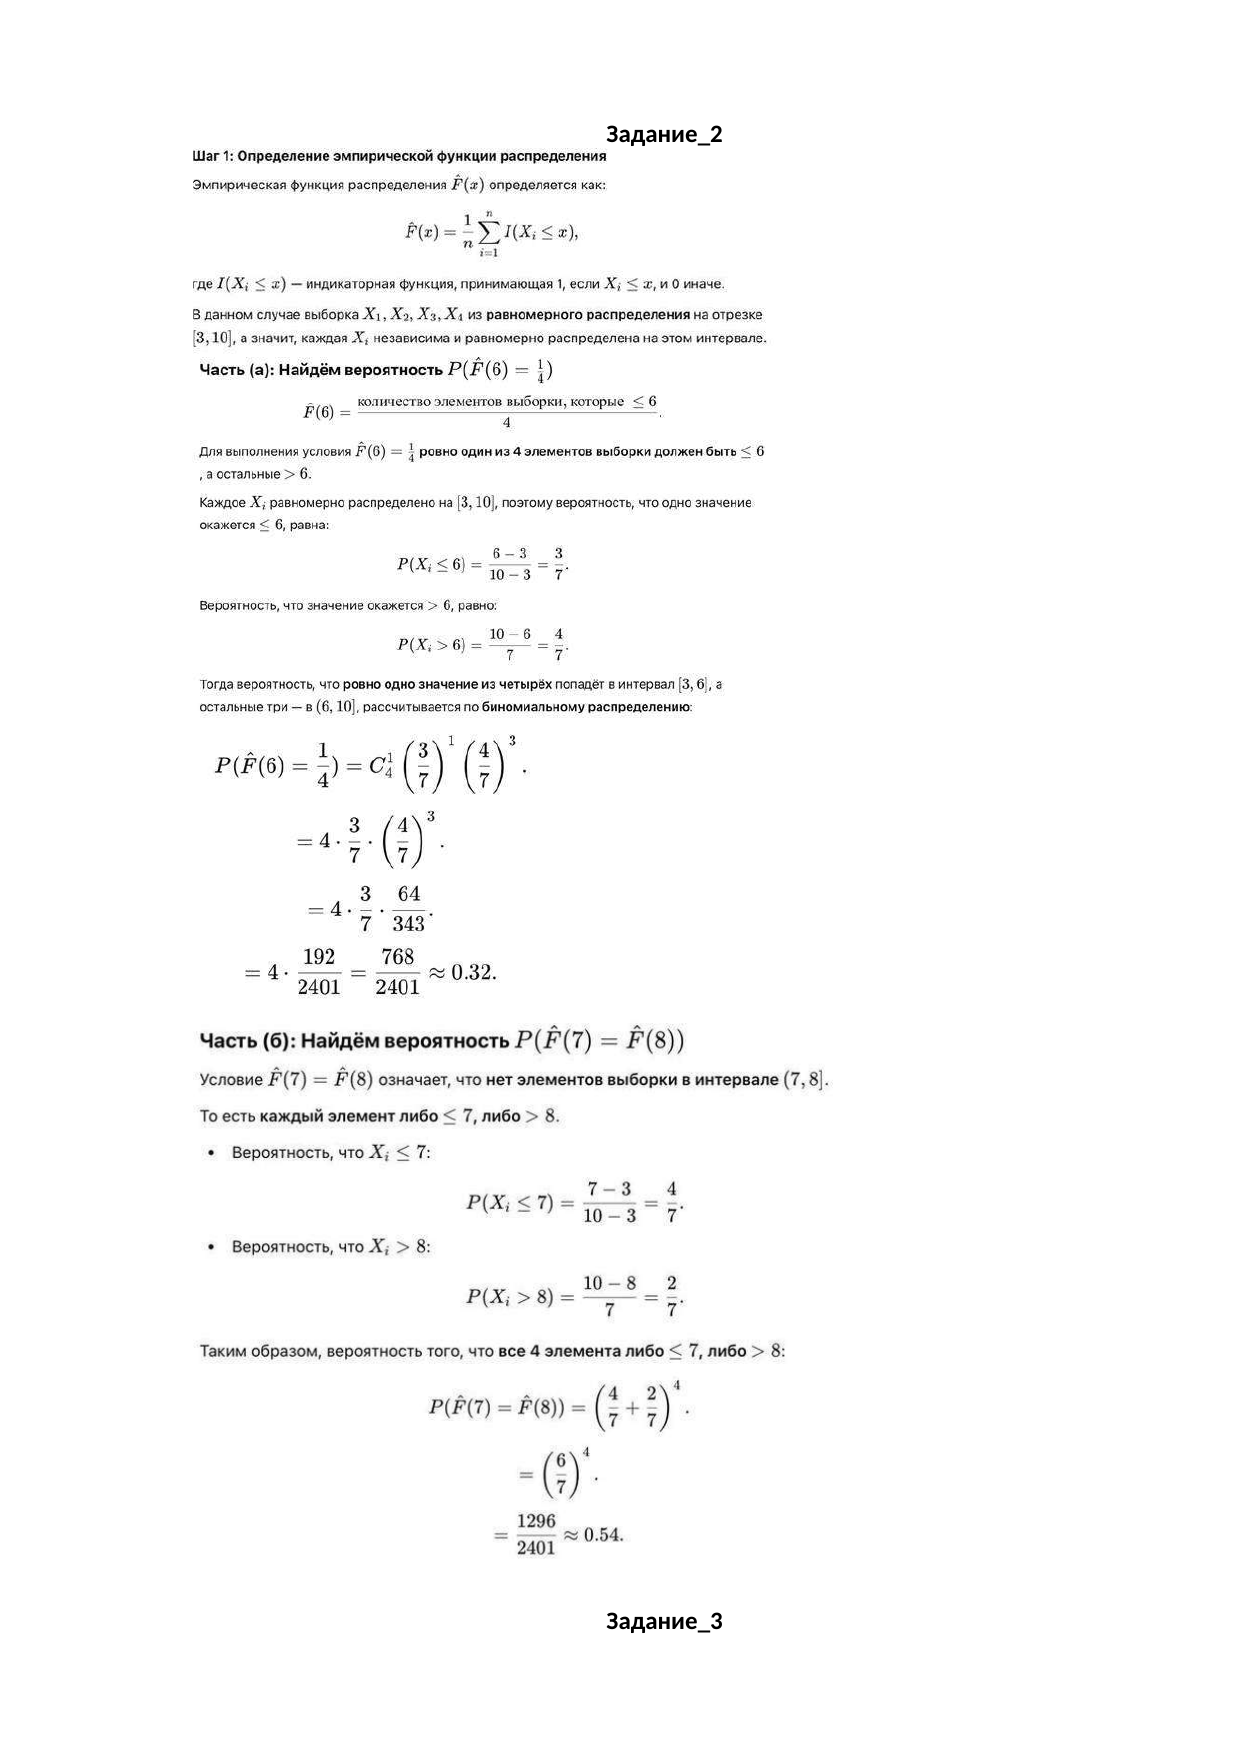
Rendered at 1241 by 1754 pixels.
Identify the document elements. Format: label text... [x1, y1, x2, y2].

picture [177, 148, 835, 1575]
text Задание_2 [177, 118, 1152, 149]
text Задание_3 [177, 1605, 1152, 1635]
